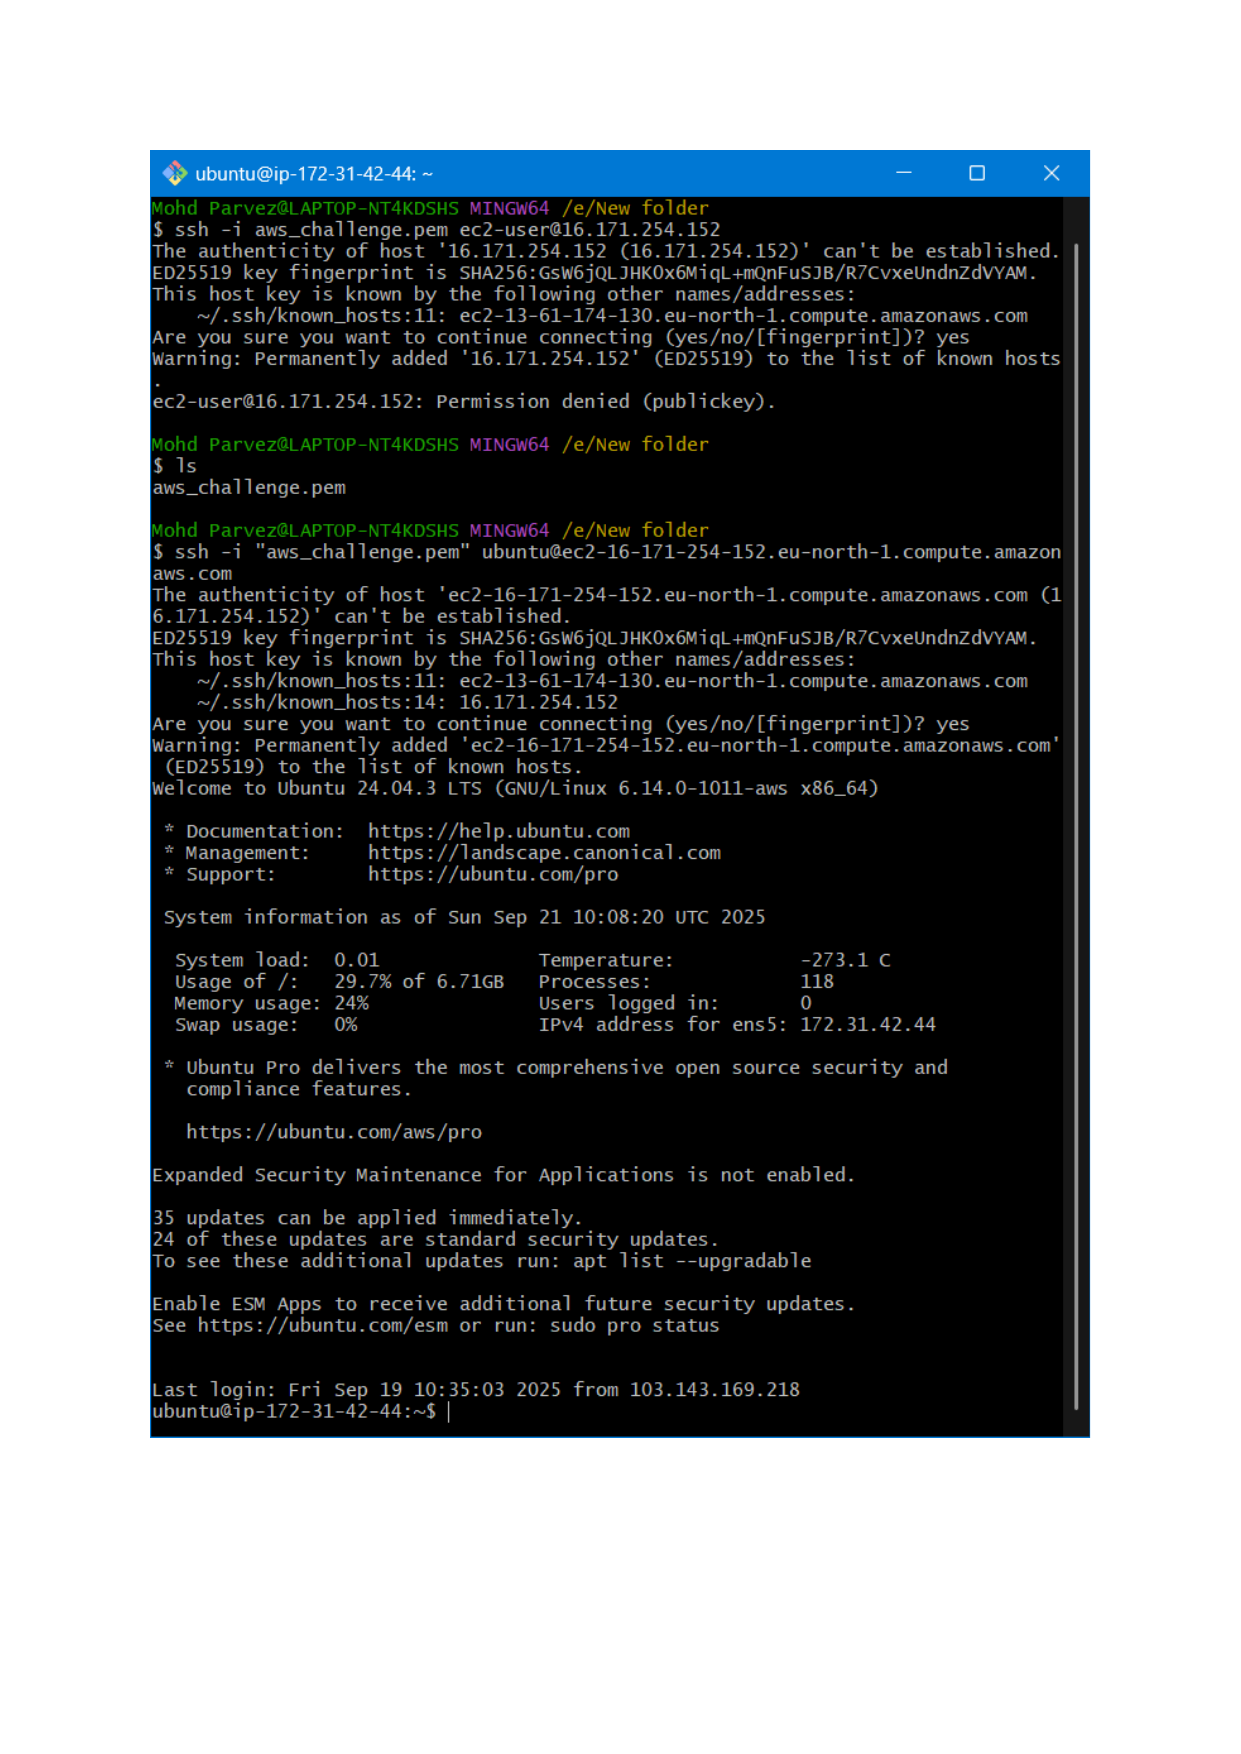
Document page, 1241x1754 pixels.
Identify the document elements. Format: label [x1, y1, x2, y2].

picture [150, 150, 1091, 1438]
